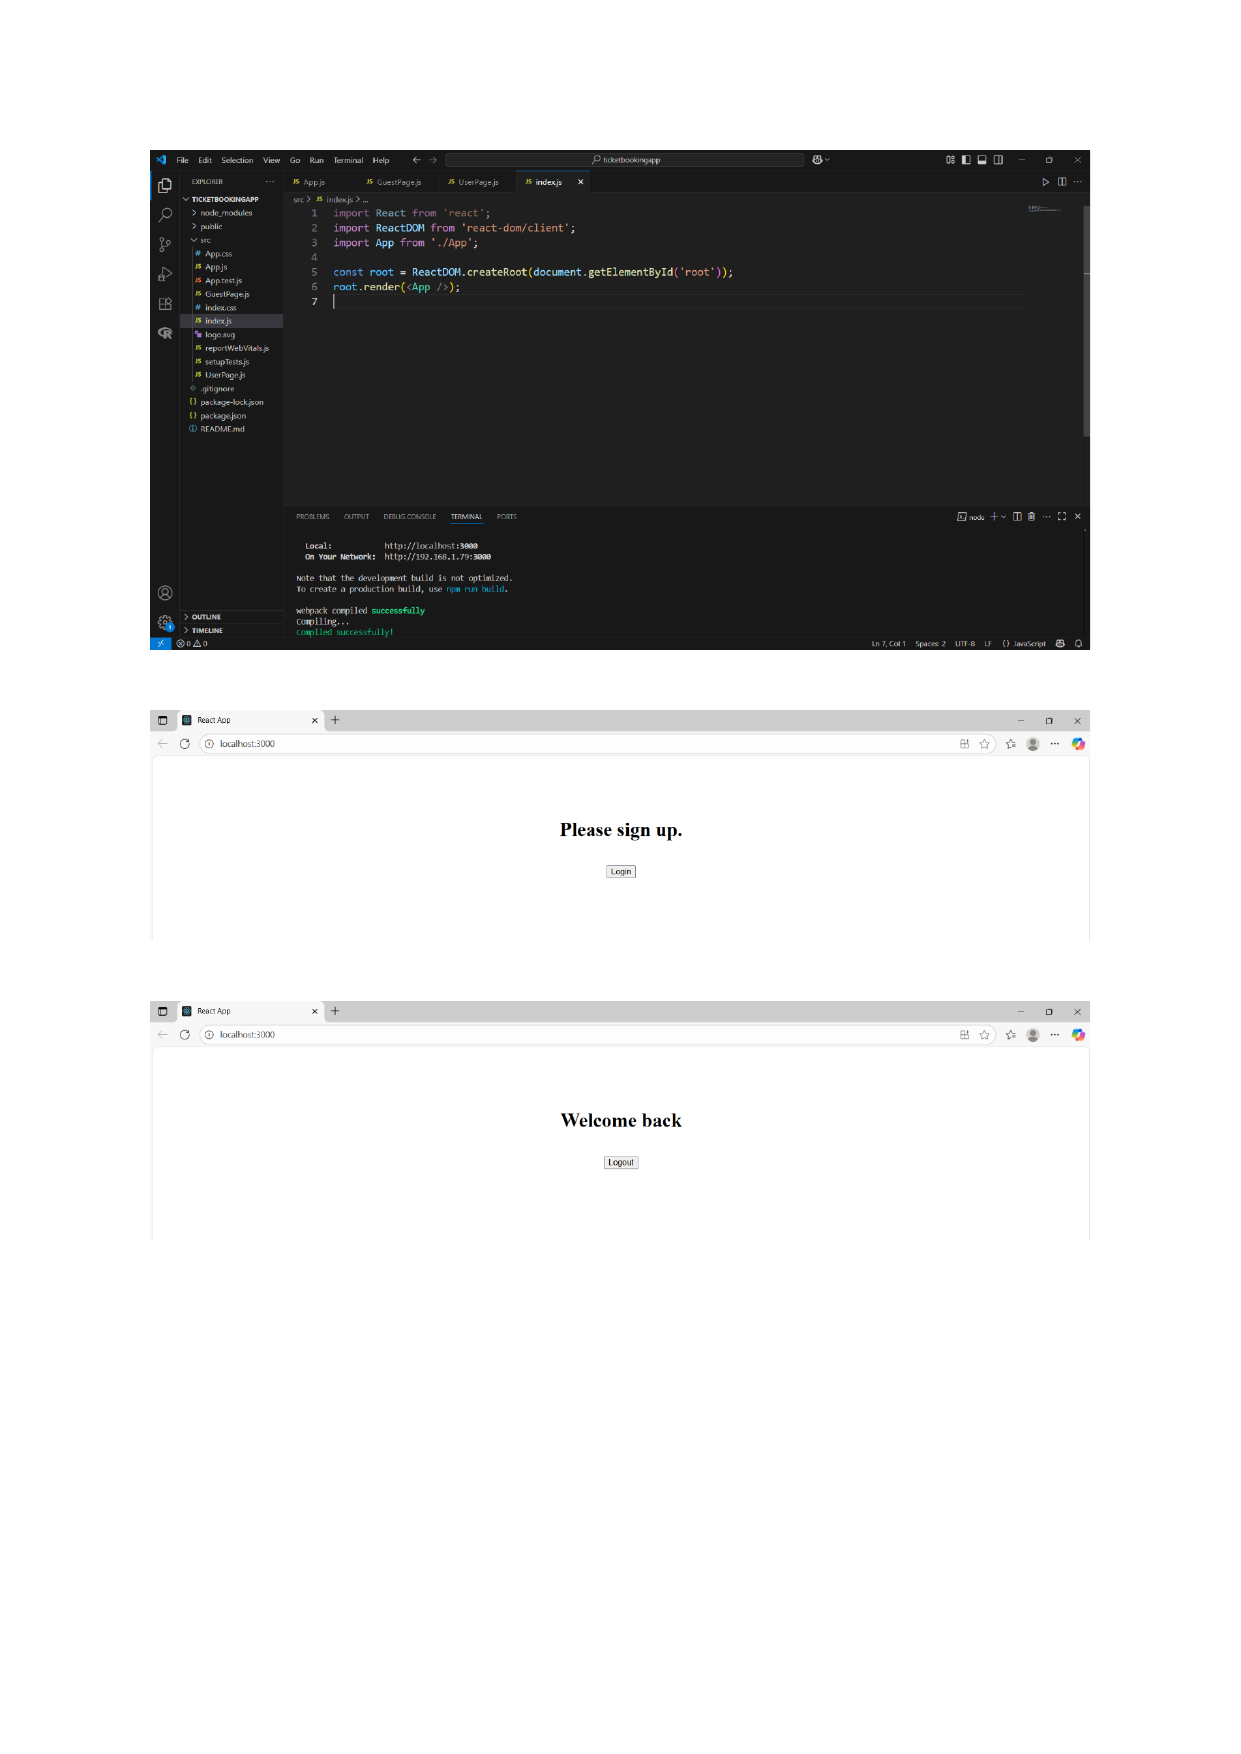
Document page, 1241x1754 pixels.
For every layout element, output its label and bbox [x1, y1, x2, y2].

picture [150, 150, 1091, 650]
picture [150, 710, 1091, 941]
picture [150, 1001, 1091, 1241]
